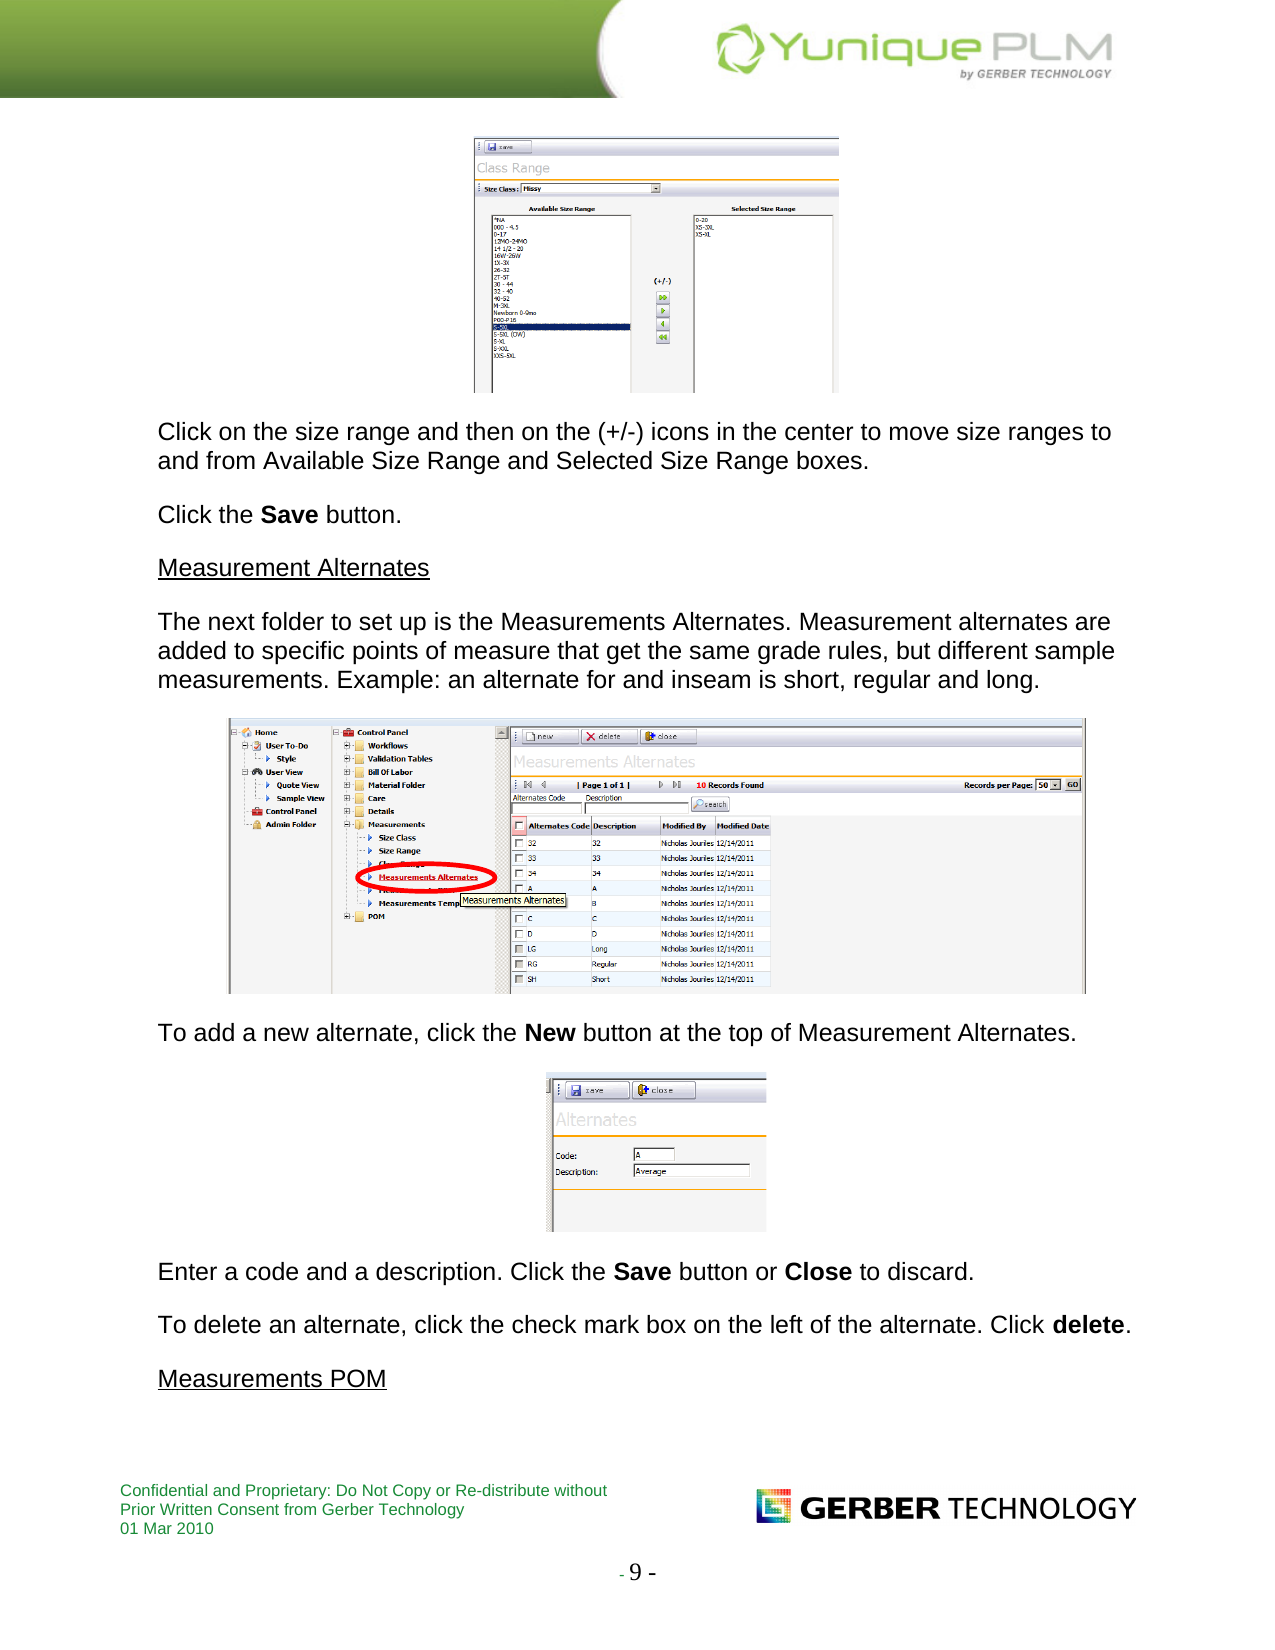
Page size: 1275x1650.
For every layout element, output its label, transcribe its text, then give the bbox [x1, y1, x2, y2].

picture [756, 1485, 1137, 1526]
list Click the Save button. [157, 500, 1155, 528]
list To delete an alternate, click the check mark box on the left of the alternate. Click delete. [157, 1310, 1155, 1339]
list Click on the size range and then on the (+/-) icons in the center to move size ranges to and from Available Size Range and Selected Size Range boxes. [157, 417, 1155, 475]
picture [546, 1072, 767, 1232]
picture [703, 4, 1126, 102]
list Measurements POM [157, 1364, 1155, 1393]
picture [0, 0, 634, 98]
picture [473, 136, 839, 393]
list Enter a code and a description. Click the Save button or Close to discard. [157, 1257, 1155, 1285]
list Measurement Alternates [157, 553, 1155, 582]
picture [226, 718, 1086, 994]
list The next folder to set up is the Measurements Alternates. Measurement alternates are added to specific points of measure that get the same grade rules, but different sample measurements. Example: an alternate for and inseam is short, regular and long. [157, 607, 1155, 693]
list To add a new alternate, click the New button at the top of Measurement Alternates. [157, 1018, 1155, 1047]
